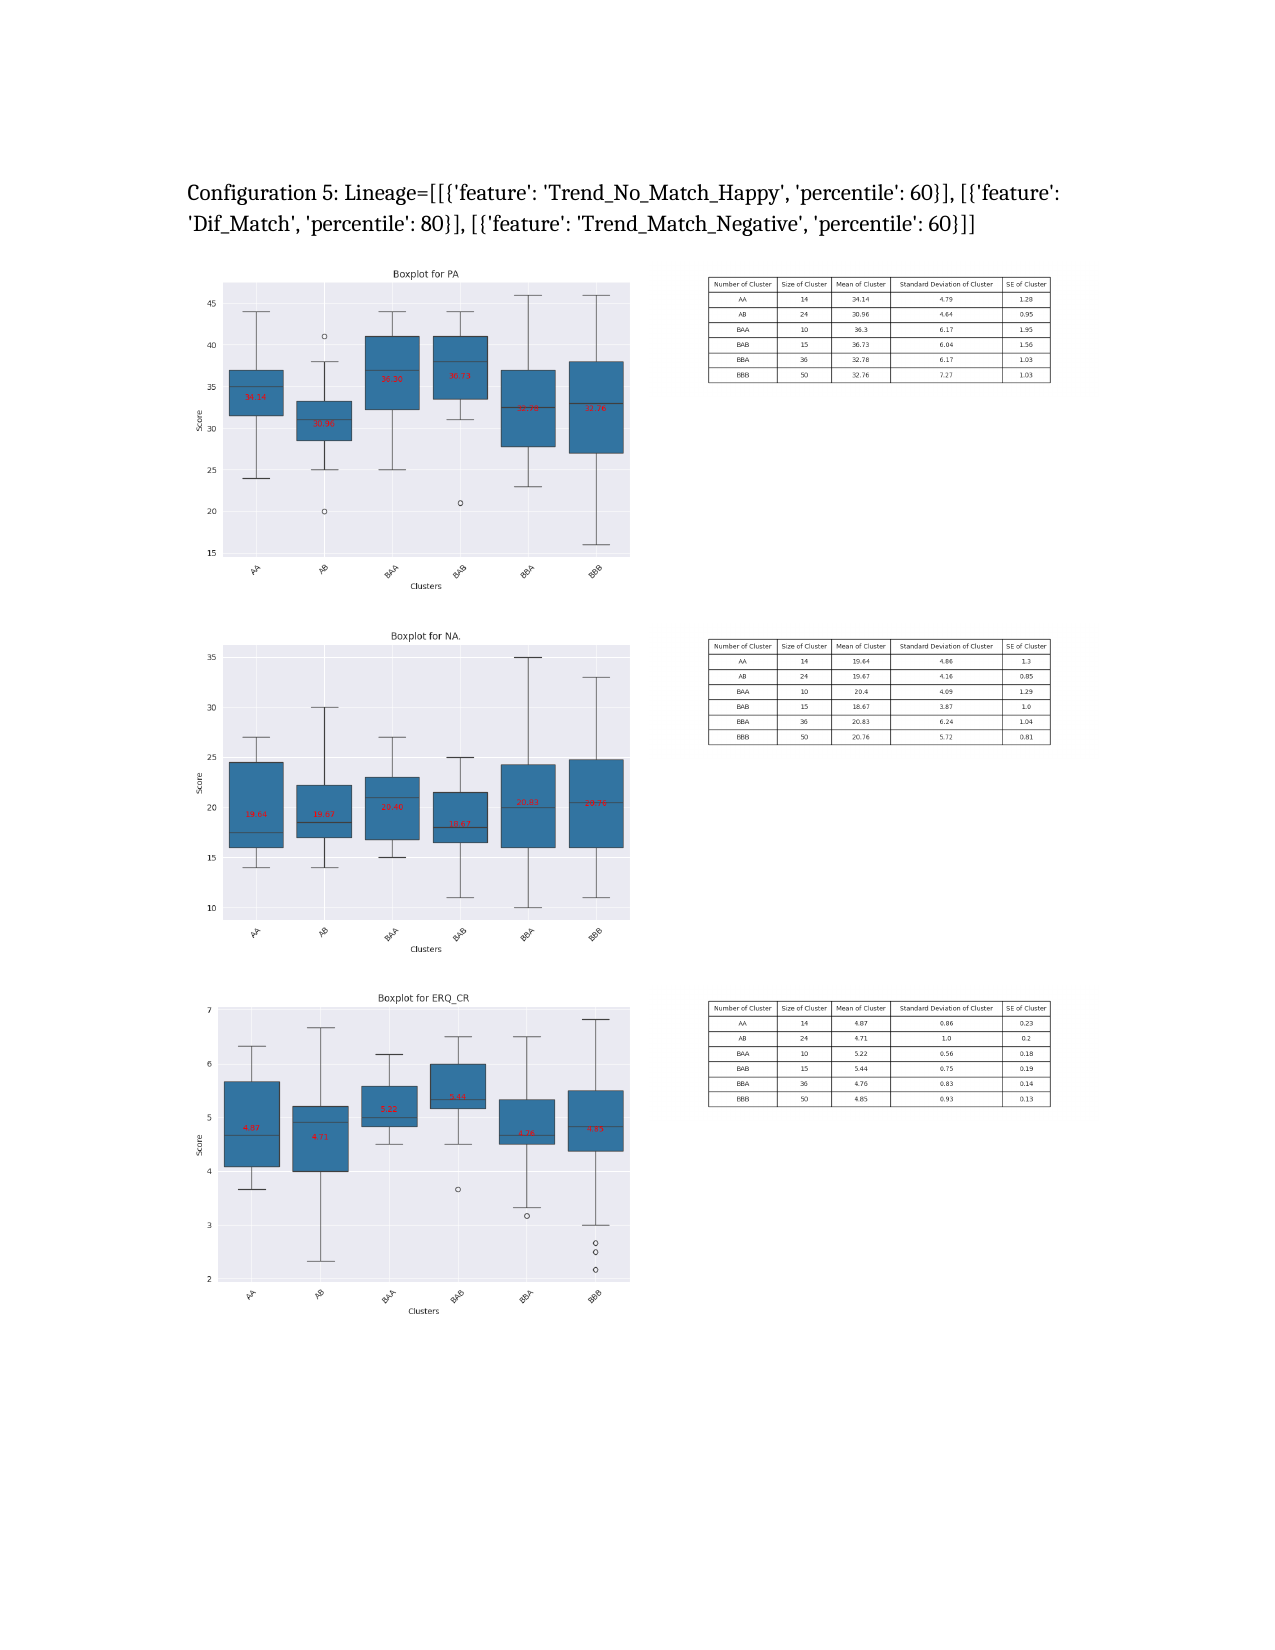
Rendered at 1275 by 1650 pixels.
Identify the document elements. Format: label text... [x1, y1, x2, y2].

table_cell [176, 624, 637, 986]
picture [648, 985, 1099, 1121]
table_header [176, 261, 637, 624]
picture [648, 261, 1099, 397]
table_cell [176, 986, 637, 1348]
text Configuration 5: Lineage=[[{'feature': 'Trend_No_Match_Happy', 'percentile': 60}], [{'feature': 'Dif_Match', 'percentile': 80}], [{'feature': 'Trend_Match_Negative', 'percentile': 60}]] [187, 150, 1087, 237]
picture [187, 261, 638, 599]
table_header [638, 261, 1099, 624]
table_cell [638, 986, 1099, 1348]
table_cell [638, 624, 1099, 986]
picture [187, 623, 638, 962]
picture [187, 985, 638, 1324]
picture [648, 623, 1099, 759]
